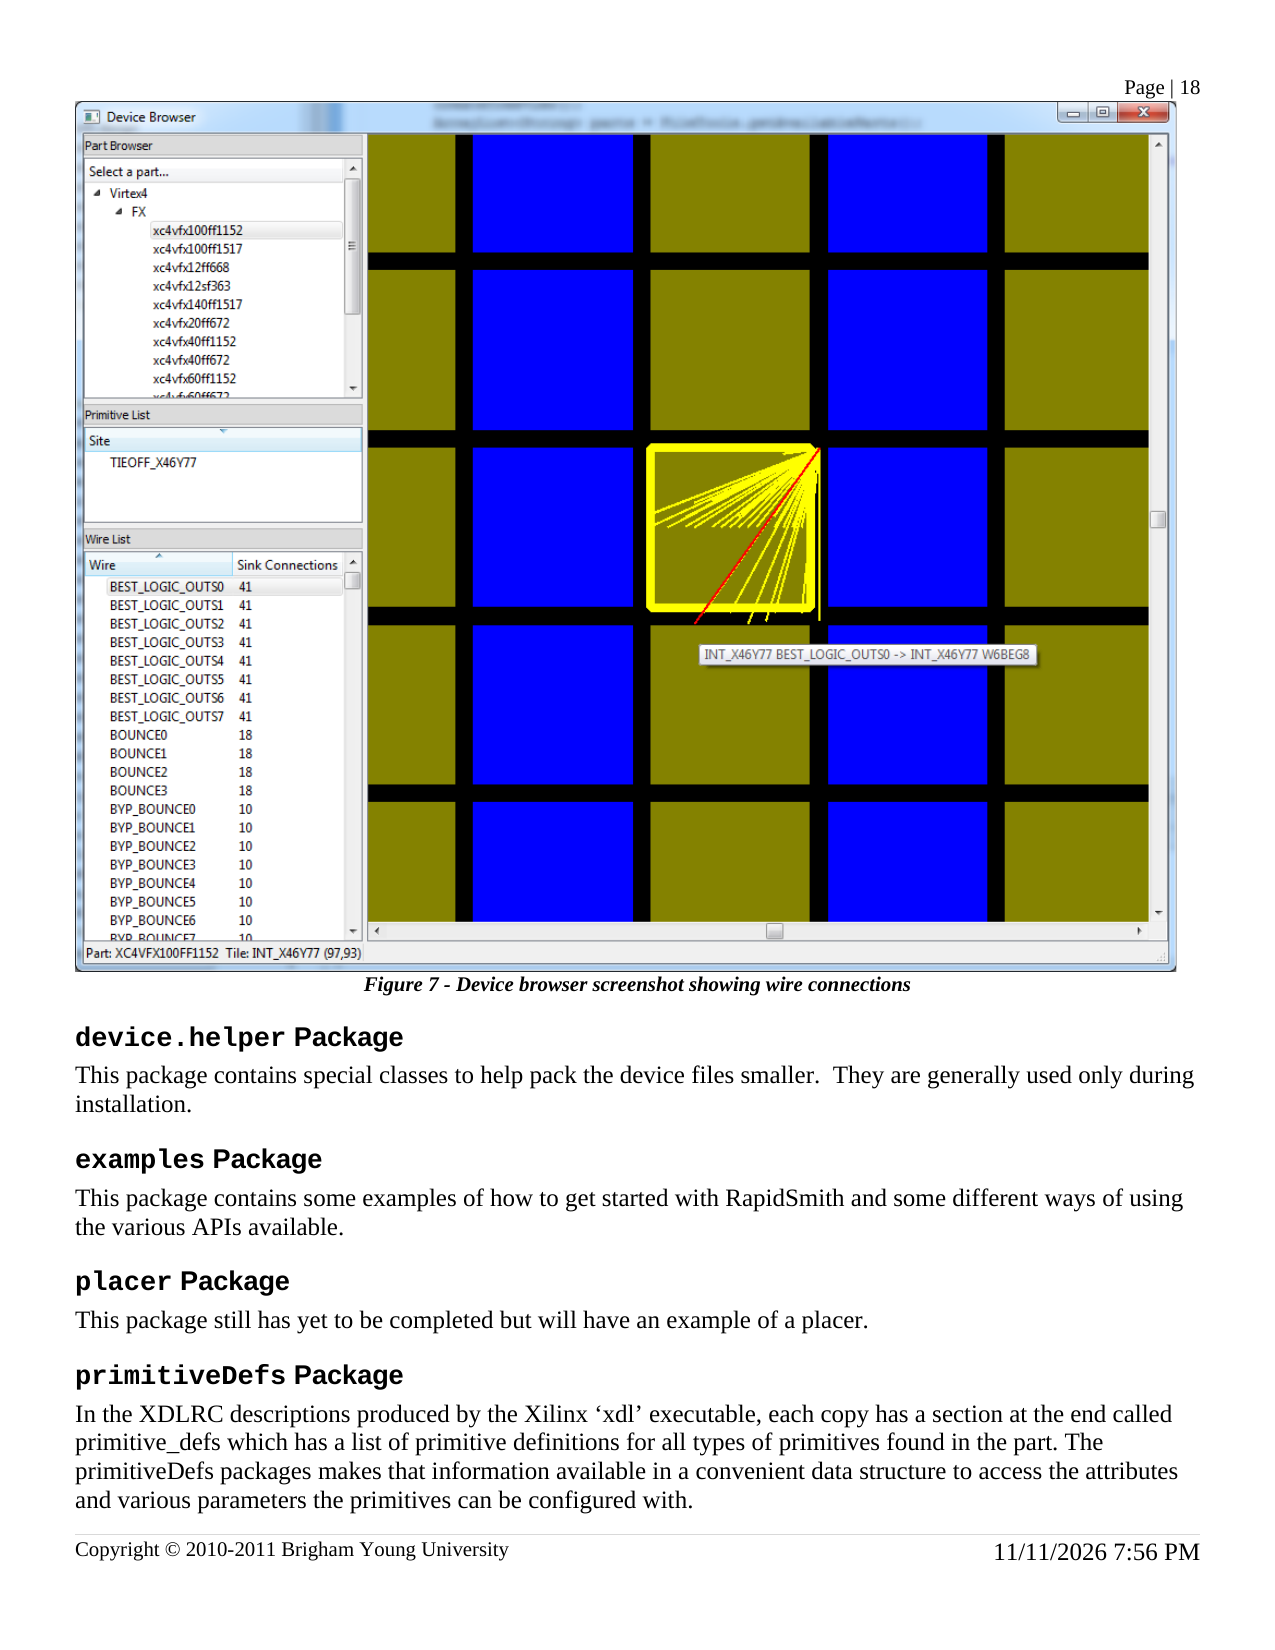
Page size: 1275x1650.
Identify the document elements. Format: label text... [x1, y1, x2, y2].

text This package still has yet to be completed but will have an example of a placer. [75, 1305, 1200, 1334]
subtitle placer Package [75, 1265, 1200, 1299]
subtitle device.helper Package [75, 1021, 1200, 1054]
subtitle Figure 7 - Device browser screenshot showing wire connections [75, 972, 1200, 996]
subtitle primitiveDefs Package [75, 1359, 1200, 1392]
text This package contains some examples of how to get started with RapidSmith and some different ways of using the various APIs available. [75, 1183, 1200, 1240]
subtitle examples Package [75, 1143, 1200, 1177]
text This package contains special classes to help pack the device files smaller. They are generally used only during installation. [75, 1061, 1200, 1118]
picture [75, 101, 1177, 972]
text In the XDLRC descriptions produced by the Xilinx ‘xdl’ executable, each copy has a section at the end called primitive_defs which has a list of primitive definitions for all types of primitives found in the part. The primitiveDefs packages makes that information available in a convenient data structure to access the attributes and various parameters the primitives can be configured with. [75, 1399, 1200, 1514]
